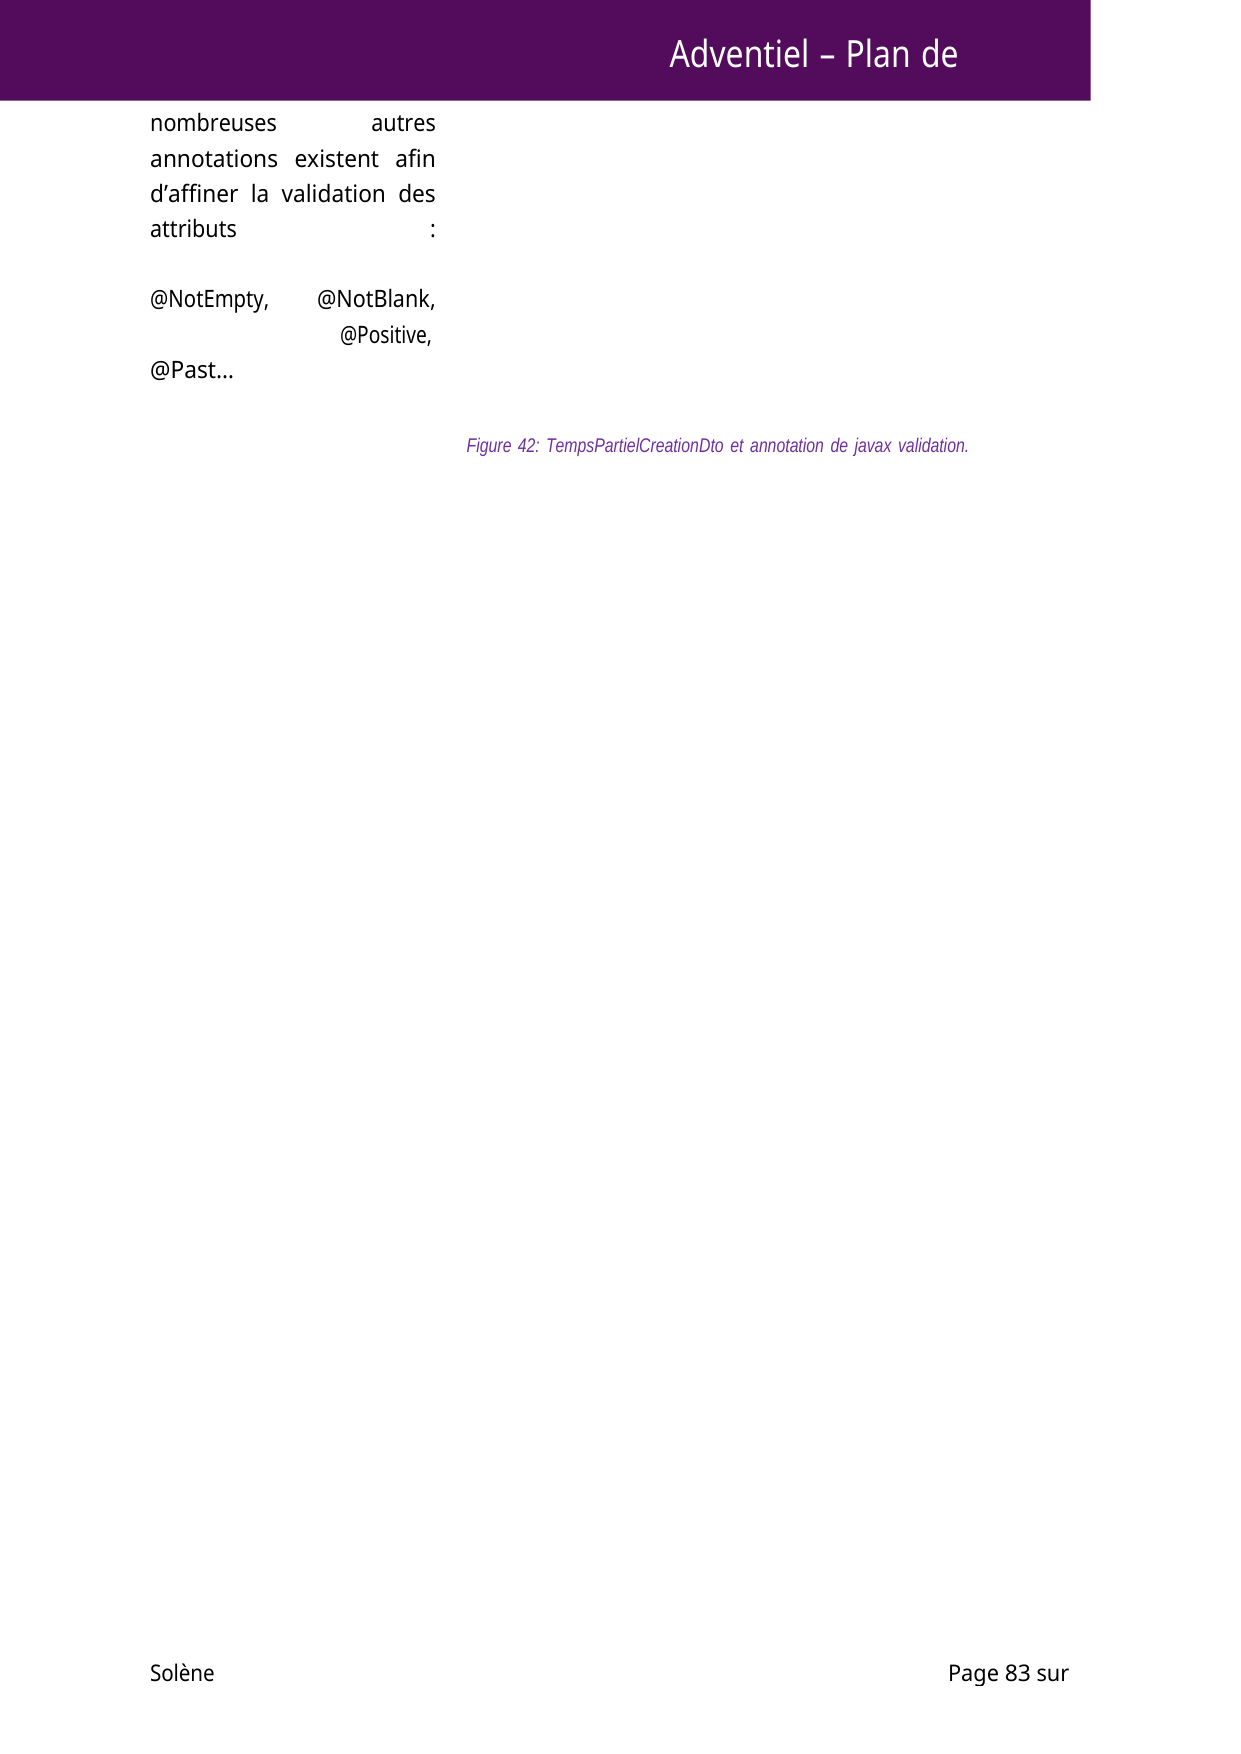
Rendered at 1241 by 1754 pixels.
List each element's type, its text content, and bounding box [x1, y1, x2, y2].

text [150, 106, 436, 385]
text Figure 42: TempsPartielCreationDto et annotation de javax validation. [466, 434, 1240, 457]
